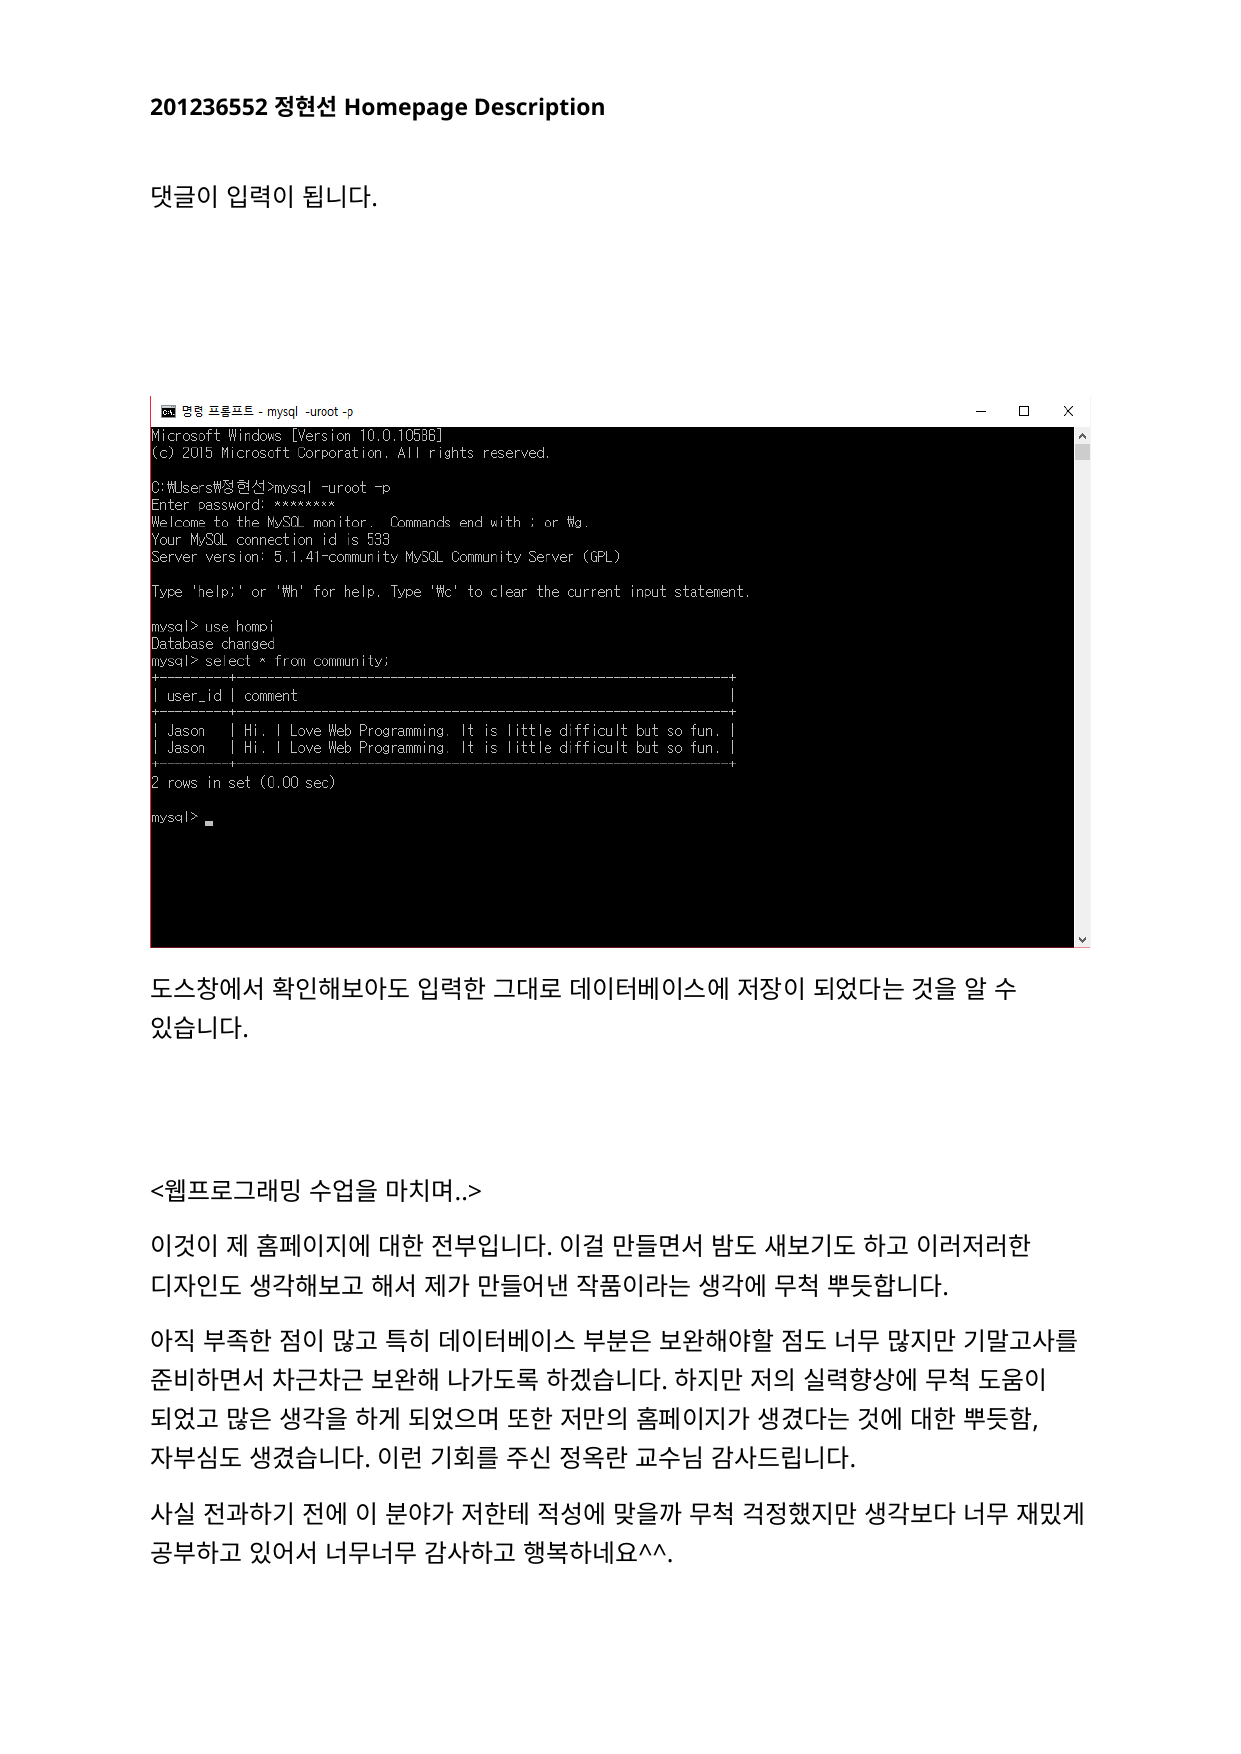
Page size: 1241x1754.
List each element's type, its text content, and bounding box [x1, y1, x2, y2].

text <웹프로그래밍 수업을 마치며..> [150, 1171, 1090, 1207]
text 아직 부족한 점이 많고 특히 데이터베이스 부분은 보완해야할 점도 너무 많지만 기말고사를 준비하면서 차근차근 보완해 나가도록 하겠습니다. 하지만 저의 실력향상에 무척 도움이 되었고 많은 생각을 하게 되었으며 또한 저만의 홈페이지가 생겼다는 것에 대한 뿌듯함, 자부심도 생겼습니다. 이런 기회를 주신 정옥란 교수님 감사드립니다. [150, 1322, 1090, 1475]
picture [150, 396, 1091, 948]
text 이것이 제 홈페이지에 대한 전부입니다. 이걸 만들면서 밤도 새보기도 하고 이러저러한 디자인도 생각해보고 해서 제가 만들어낸 작품이라는 생각에 무척 뿌듯합니다. [150, 1227, 1090, 1302]
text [150, 177, 1090, 213]
text 사실 전과하기 전에 이 분야가 저한테 적성에 맞을까 무척 걱정했지만 생각보다 너무 재밌게 공부하고 있어서 너무너무 감사하고 행복하네요^^. [150, 1494, 1090, 1570]
text 도스창에서 확인해보아도 입력한 그대로 데이터베이스에 저장이 되었다는 것을 알 수 있습니다. [150, 948, 1090, 1045]
